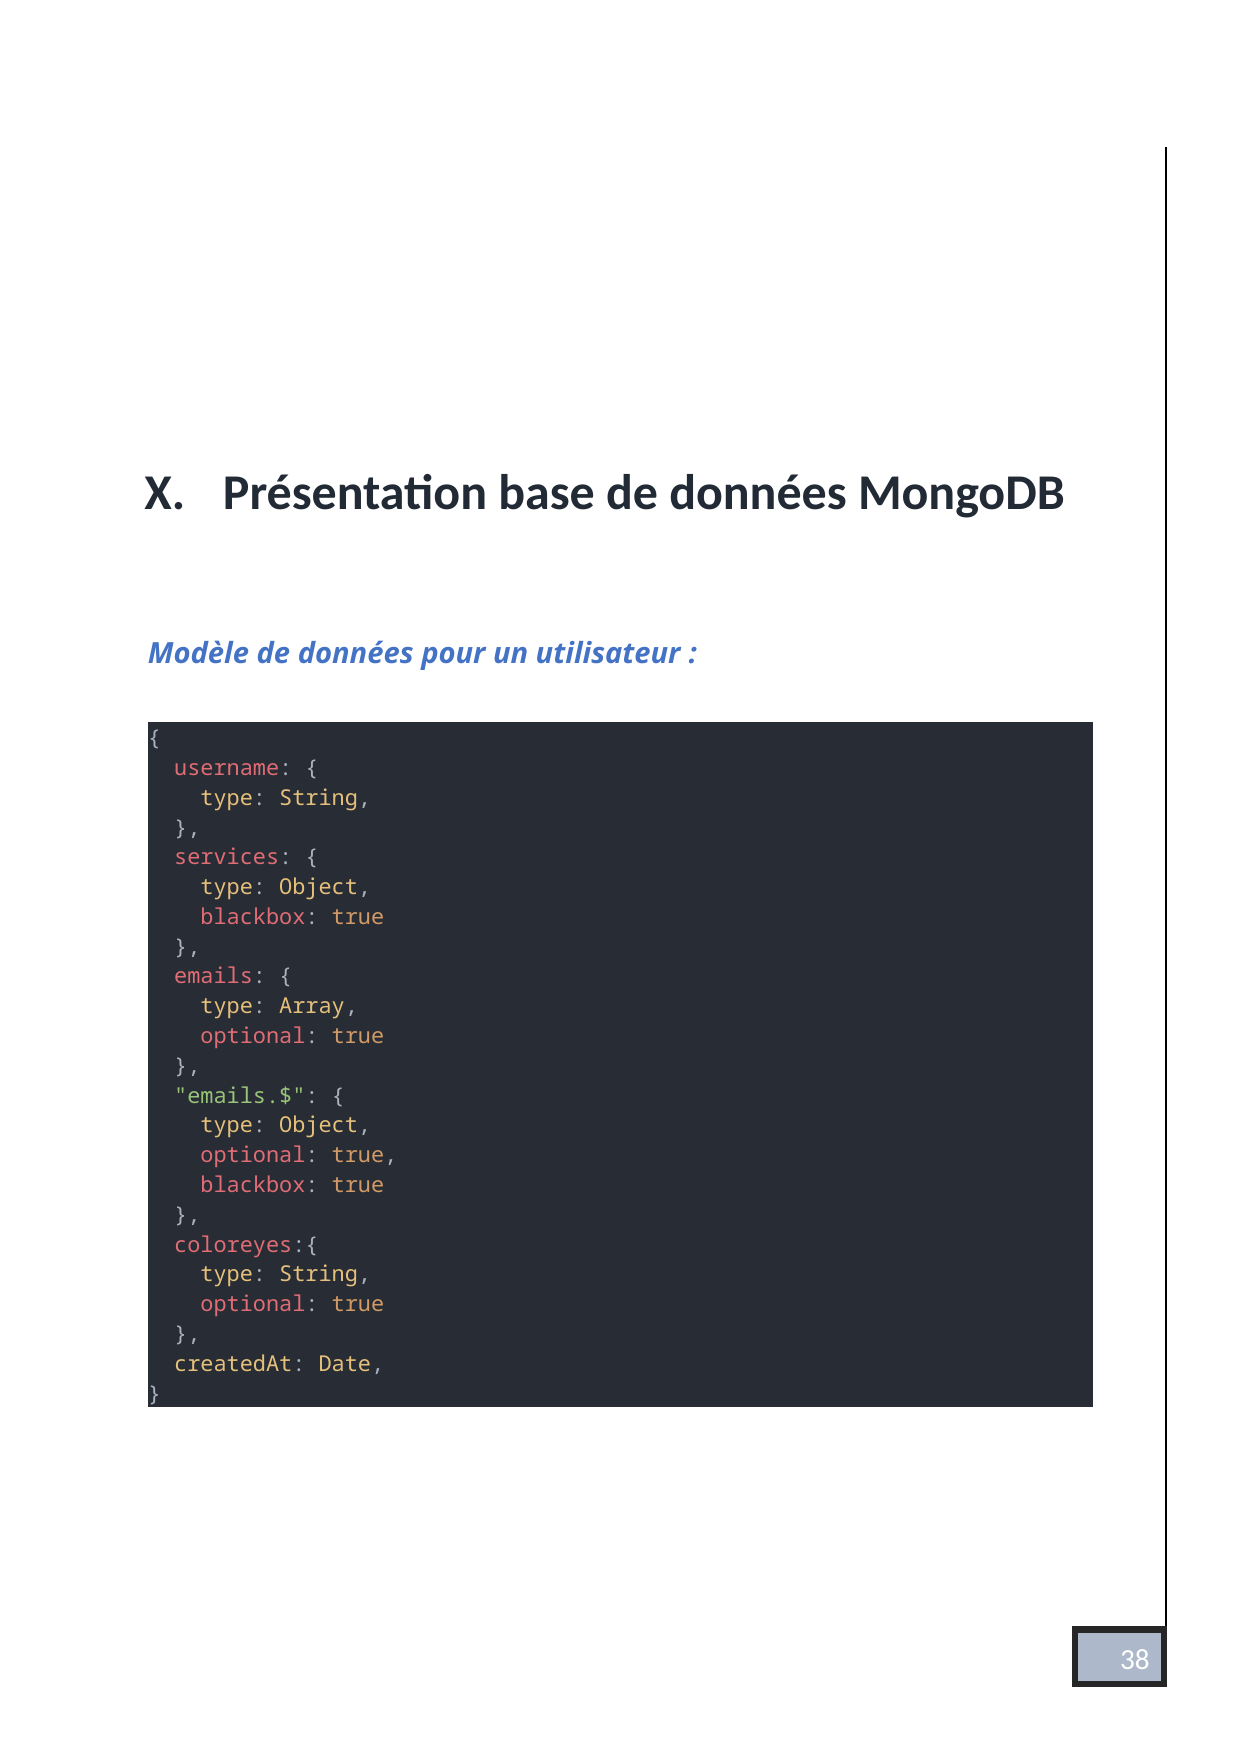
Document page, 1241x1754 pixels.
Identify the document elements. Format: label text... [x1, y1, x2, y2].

text { [148, 722, 1093, 752]
text type: String, [148, 1258, 1093, 1288]
text optional: true [148, 1288, 1093, 1318]
text optional: true, [148, 1139, 1093, 1169]
text type: String, [148, 782, 1093, 812]
text createdAt: Date, [148, 1348, 1093, 1378]
text }, [148, 1318, 1093, 1348]
text }, [148, 1050, 1093, 1080]
text blackbox: true [148, 901, 1093, 931]
text services: { [148, 841, 1093, 871]
text } [148, 1378, 1093, 1407]
text type: Object, [148, 1109, 1093, 1139]
text type: Array, [148, 990, 1093, 1020]
text "emails.$": { [148, 1080, 1093, 1109]
text optional: true [148, 1020, 1093, 1050]
text emails: { [148, 961, 1093, 990]
text type: Object, [148, 871, 1093, 901]
text }, [148, 1199, 1093, 1229]
subtitle Modèle de données pour un utilisateur : [148, 632, 1093, 672]
text }, [148, 931, 1093, 961]
subtitle Présentation base de données MongoDB [185, 461, 1093, 522]
text }, [148, 812, 1093, 841]
text blackbox: true [148, 1169, 1093, 1199]
text coloreyes:{ [148, 1229, 1093, 1258]
text username: { [148, 752, 1093, 782]
